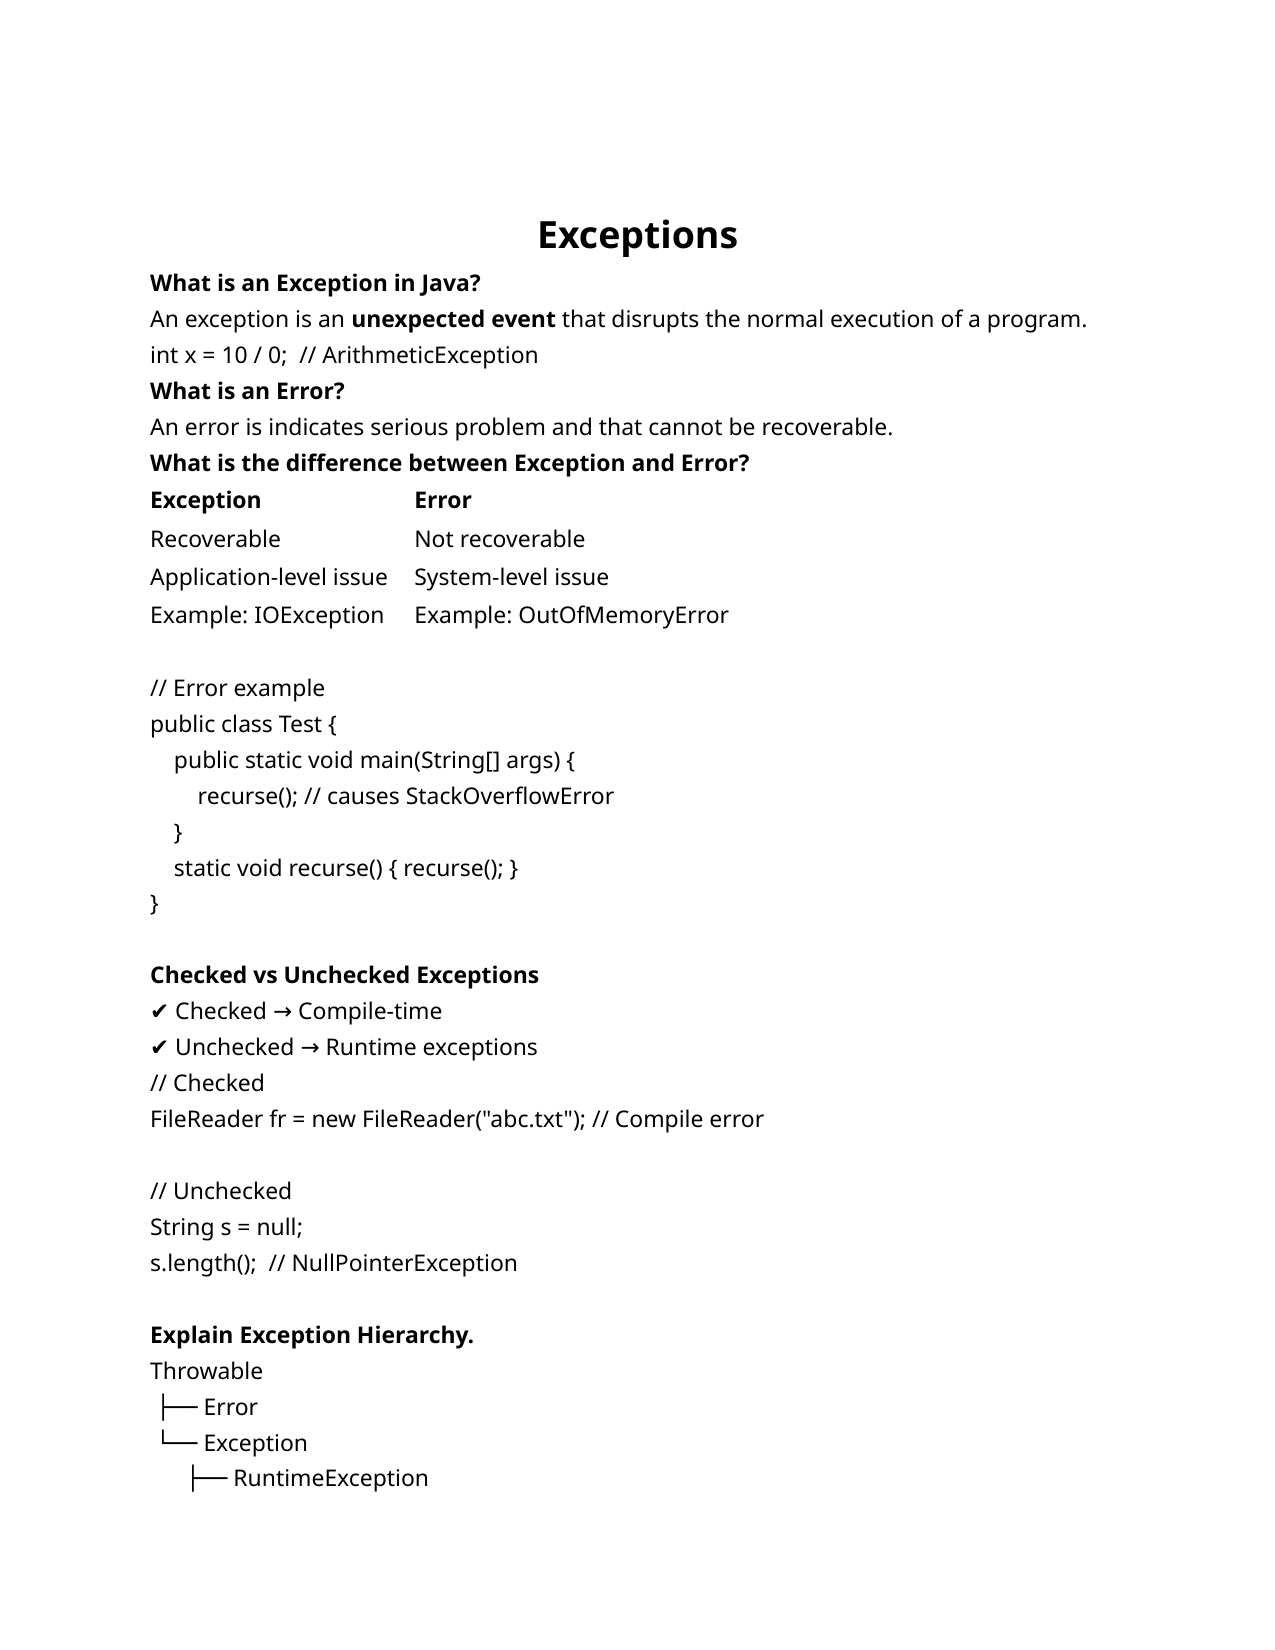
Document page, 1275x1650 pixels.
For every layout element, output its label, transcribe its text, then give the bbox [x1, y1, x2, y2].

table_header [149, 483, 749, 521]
text Checked vs Unchecked Exceptions [150, 959, 1125, 991]
text s.length(); // NullPointerException [150, 1247, 1125, 1278]
text // Checked [150, 1067, 1125, 1098]
text public static void main(String[] args) { [150, 744, 1125, 775]
text ├── RuntimeException [150, 1462, 1125, 1494]
text What is an Exception in Java? [150, 267, 1125, 298]
text int x = 10 / 0; // ArithmeticException [150, 339, 1125, 370]
text FileReader fr = new FileReader("abc.txt"); // Compile error [150, 1103, 1125, 1134]
text public class Test { [150, 708, 1125, 739]
text Throwable [150, 1354, 1125, 1386]
text Explain Exception Hierarchy. [150, 1319, 1125, 1350]
text An exception is an unexpected event that disrupts the normal execution of a program. [150, 303, 1125, 334]
text ✔ Checked → Compile-time ✔ Unchecked → Runtime exceptions [150, 995, 1125, 1062]
text What is the difference between Exception and Error? [150, 447, 1125, 478]
text // Error example [150, 672, 1125, 703]
text // Unchecked [150, 1175, 1125, 1206]
text String s = null; [150, 1211, 1125, 1242]
text } [150, 887, 1125, 919]
text recurse(); // causes StackOverflowError [150, 779, 1125, 811]
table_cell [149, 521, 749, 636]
text An error is indicates serious problem and that cannot be recoverable. [150, 411, 1125, 442]
text What is an Error? [150, 375, 1125, 406]
text ├── Error [150, 1391, 1125, 1422]
text static void recurse() { recurse(); } [150, 851, 1125, 883]
text } [150, 816, 1125, 847]
text └── Exception [150, 1426, 1125, 1458]
text Exceptions [150, 209, 1125, 260]
